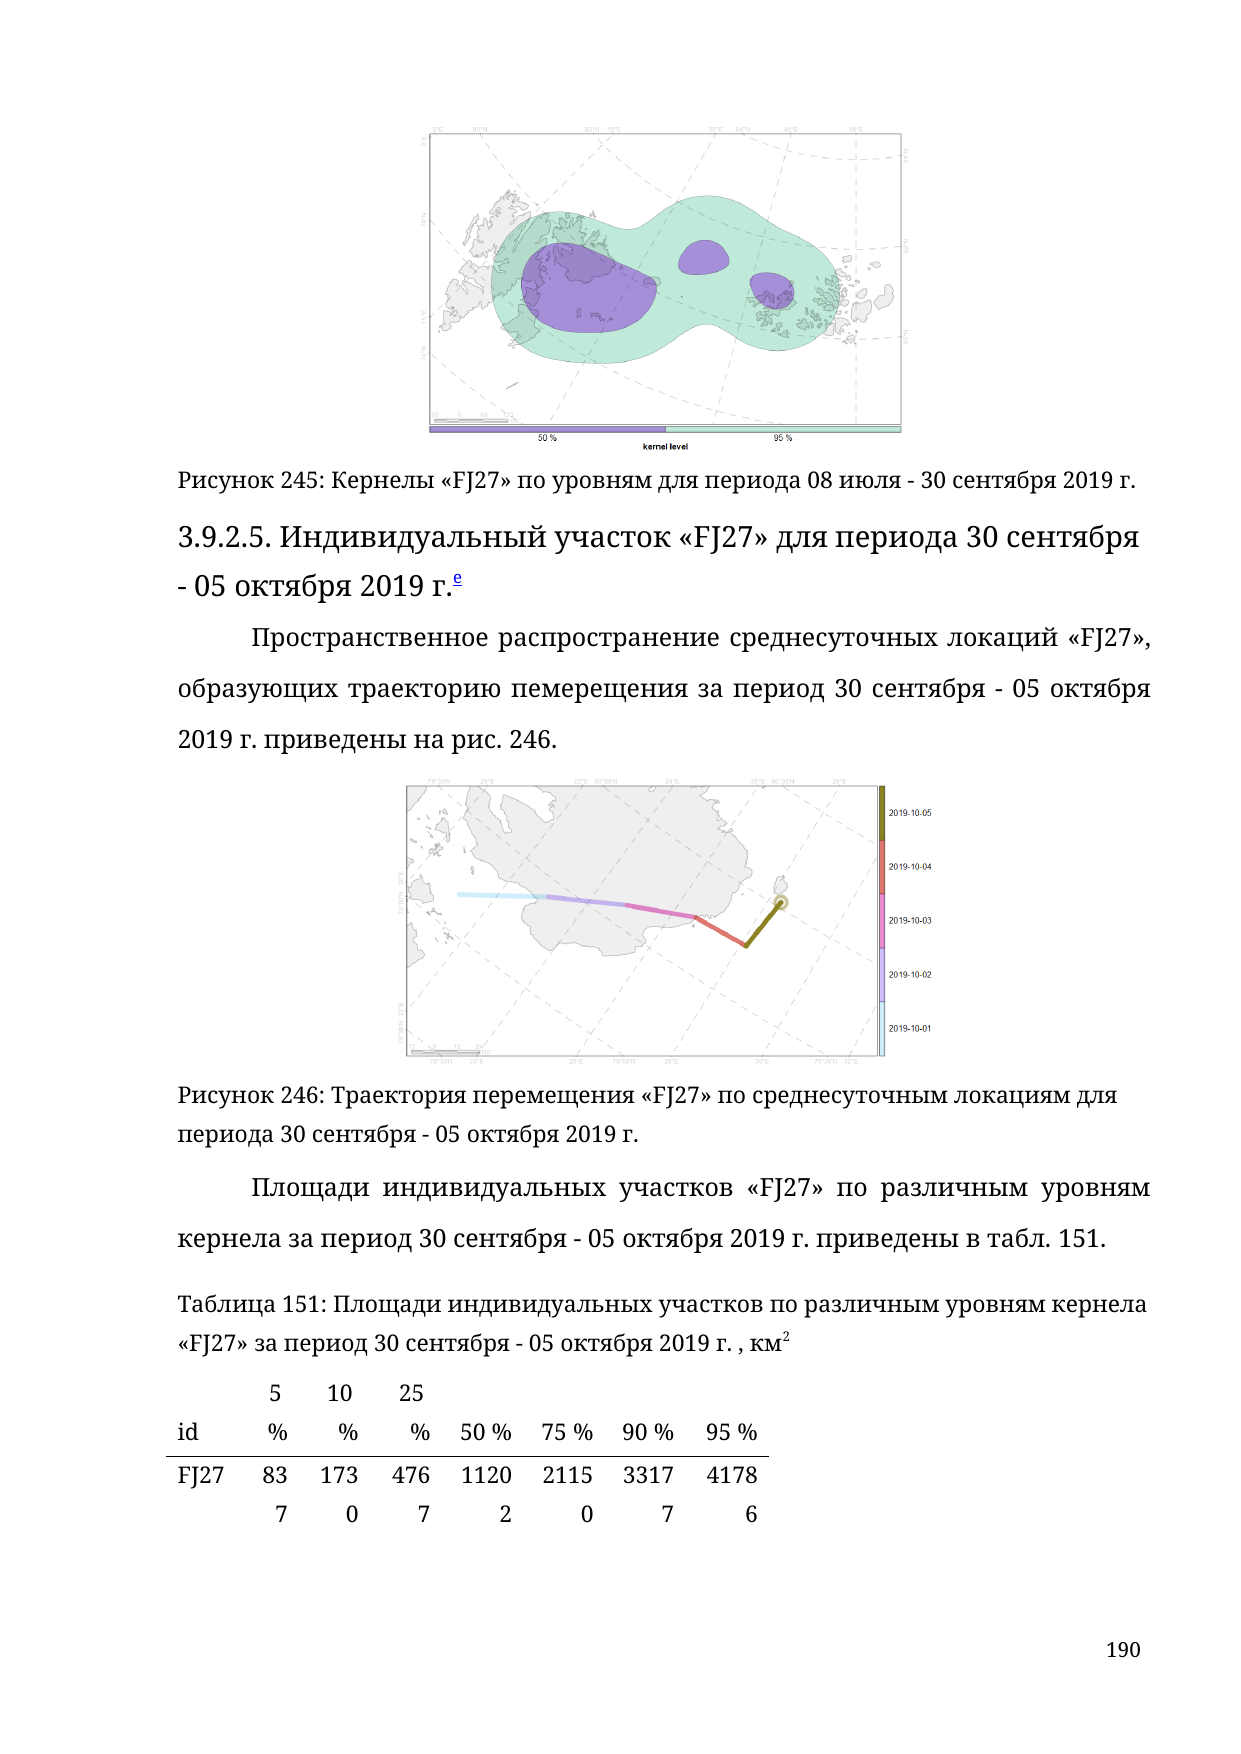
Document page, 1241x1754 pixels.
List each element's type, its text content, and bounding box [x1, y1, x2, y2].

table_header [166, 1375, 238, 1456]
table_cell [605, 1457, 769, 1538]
text Рисунок 245: Кернелы «FJ27» по уровням для периода 08 июля - 30 сентября 2019 г. [177, 464, 1152, 496]
text Таблица 151: Площади индивидуальных участков по различным уровням кернела «FJ27» за период 30 сентября - 05 октября 2019 г. , км2 [177, 1288, 1152, 1358]
text Площади индивидуальных участков «FJ27» по различным уровням кернела за период 30 сентября - 05 октября 2019 г. приведены в табл. 151. [177, 1169, 1152, 1254]
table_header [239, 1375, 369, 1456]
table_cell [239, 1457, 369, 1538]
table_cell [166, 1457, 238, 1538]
picture [395, 776, 934, 1066]
subtitle Индивидуальный участок «FJ27» для периода 30 сентября - 05 октября 2019 г.e [177, 516, 1152, 605]
text Пространственное распространение среднесуточных локаций «FJ27», образующих траекторию пемерещения за период 30 сентября - 05 октября 2019 г. приведены на рис. 246. [177, 619, 1152, 755]
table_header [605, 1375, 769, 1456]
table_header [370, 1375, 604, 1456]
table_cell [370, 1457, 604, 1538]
text Рисунок 246: Траектория перемещения «FJ27» по среднесуточным локациям для периода 30 сентября - 05 октября 2019 г. [177, 1079, 1152, 1149]
picture [418, 124, 911, 452]
